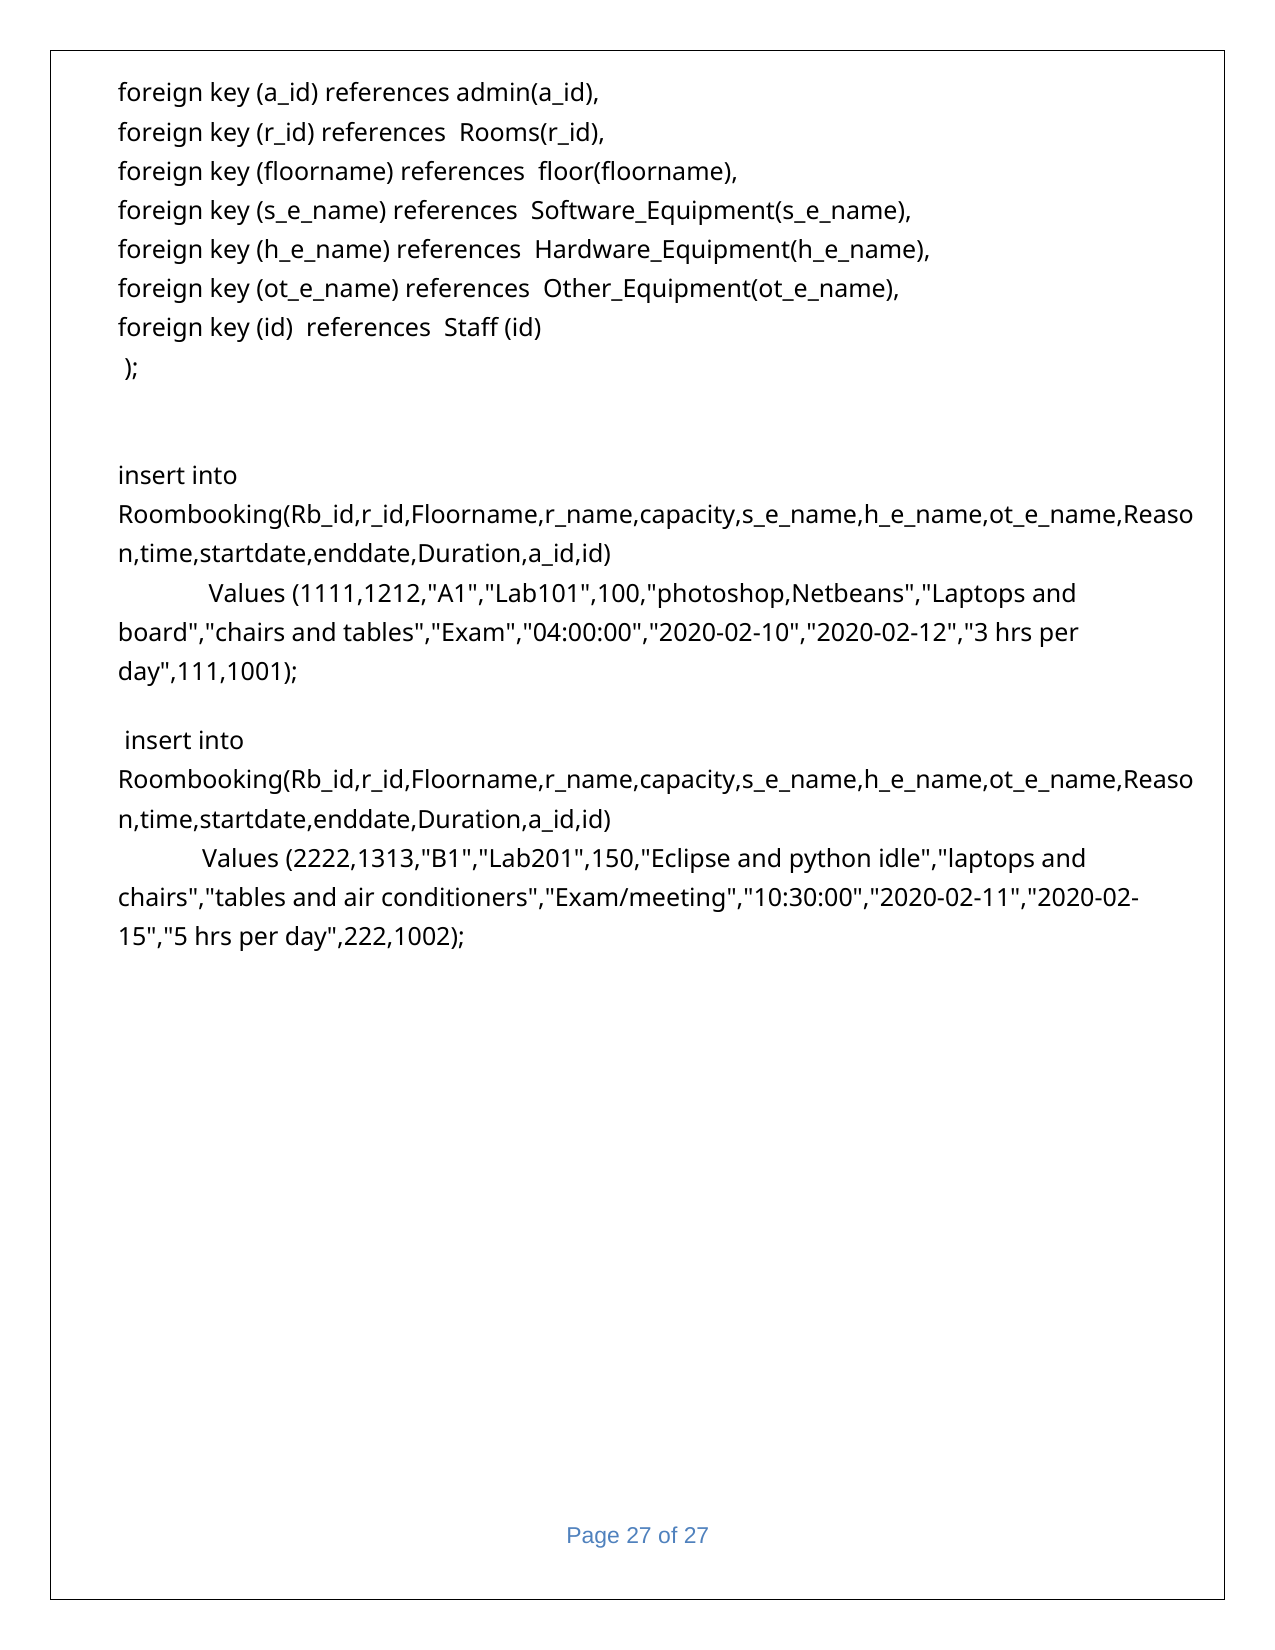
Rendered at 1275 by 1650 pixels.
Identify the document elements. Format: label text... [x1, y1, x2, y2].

list foreign key (floorname) references floor(floorname), [118, 153, 1200, 187]
list insert into Roombooking(Rb_id,r_id,Floorname,r_name,capacity,s_e_name,h_e_name,ot_e_name,Reason,time,startdate,enddate,Duration,a_id,id) [118, 458, 1200, 570]
list foreign key (h_e_name) references Hardware_Equipment(h_e_name), [118, 232, 1200, 266]
list insert into Roombooking(Rb_id,r_id,Floorname,r_name,capacity,s_e_name,h_e_name,ot_e_name,Reason,time,startdate,enddate,Duration,a_id,id) [118, 723, 1200, 835]
list foreign key (a_id) references admin(a_id), [118, 75, 1200, 109]
list foreign key (ot_e_name) references Other_Equipment(ot_e_name), [118, 271, 1200, 305]
list foreign key (r_id) references Rooms(r_id), [118, 114, 1200, 148]
list Values (2222,1313,"B1","Lab201",150,"Eclipse and python idle","laptops and chairs","tables and air conditioners","Exam/meeting","10:30:00","2020-02-11","2020-02-15","5 hrs per day",222,1002); [118, 840, 1200, 953]
list foreign key (s_e_name) references Software_Equipment(s_e_name), [118, 192, 1200, 227]
list Values (1111,1212,"A1","Lab101",100,"photoshop,Netbeans","Laptops and board","chairs and tables","Exam","04:00:00","2020-02-10","2020-02-12","3 hrs per day",111,1001); [118, 575, 1200, 688]
list foreign key (id) references Staff (id) [118, 310, 1200, 344]
list ); [118, 349, 1200, 383]
